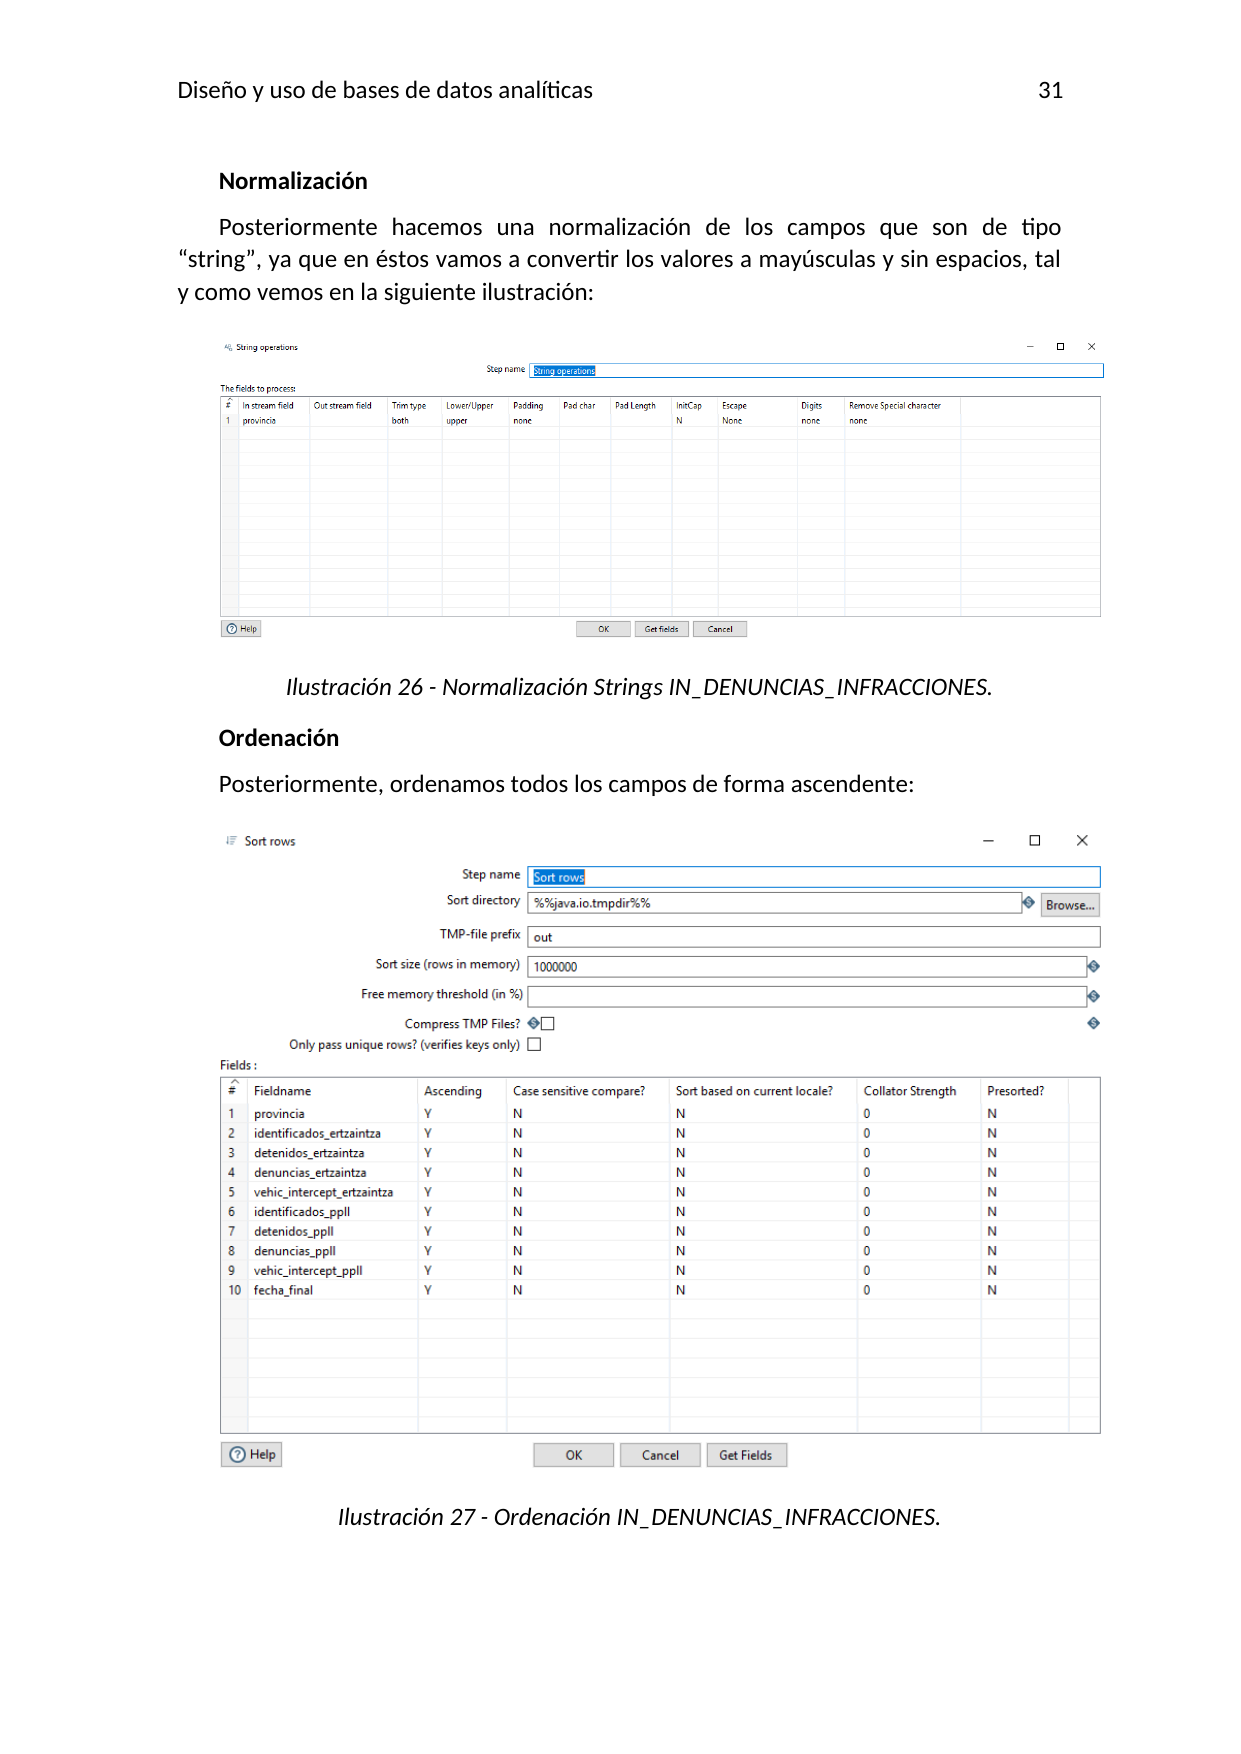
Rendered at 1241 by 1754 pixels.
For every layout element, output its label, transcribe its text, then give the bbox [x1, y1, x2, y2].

text Ilustración 27 - Ordenación IN_DENUNCIAS_INFRACCIONES. [177, 1501, 1063, 1532]
text Posteriormente hacemos una normalización de los campos que son de tipo “string”, ya que en éstos vamos a convertir los valores a mayúsculas y sin espacios, tal y como vemos en la siguiente ilustración: [177, 211, 1063, 307]
subtitle Normalización [177, 165, 1063, 196]
text Ilustración 26 - Normalización Strings IN_DENUNCIAS_INFRACCIONES. [177, 671, 1063, 701]
subtitle Ordenación [177, 722, 1063, 753]
text Posteriormente, ordenamos todos los campos de forma ascendente: [177, 768, 1063, 798]
picture [218, 829, 1105, 1470]
picture [218, 338, 1105, 640]
